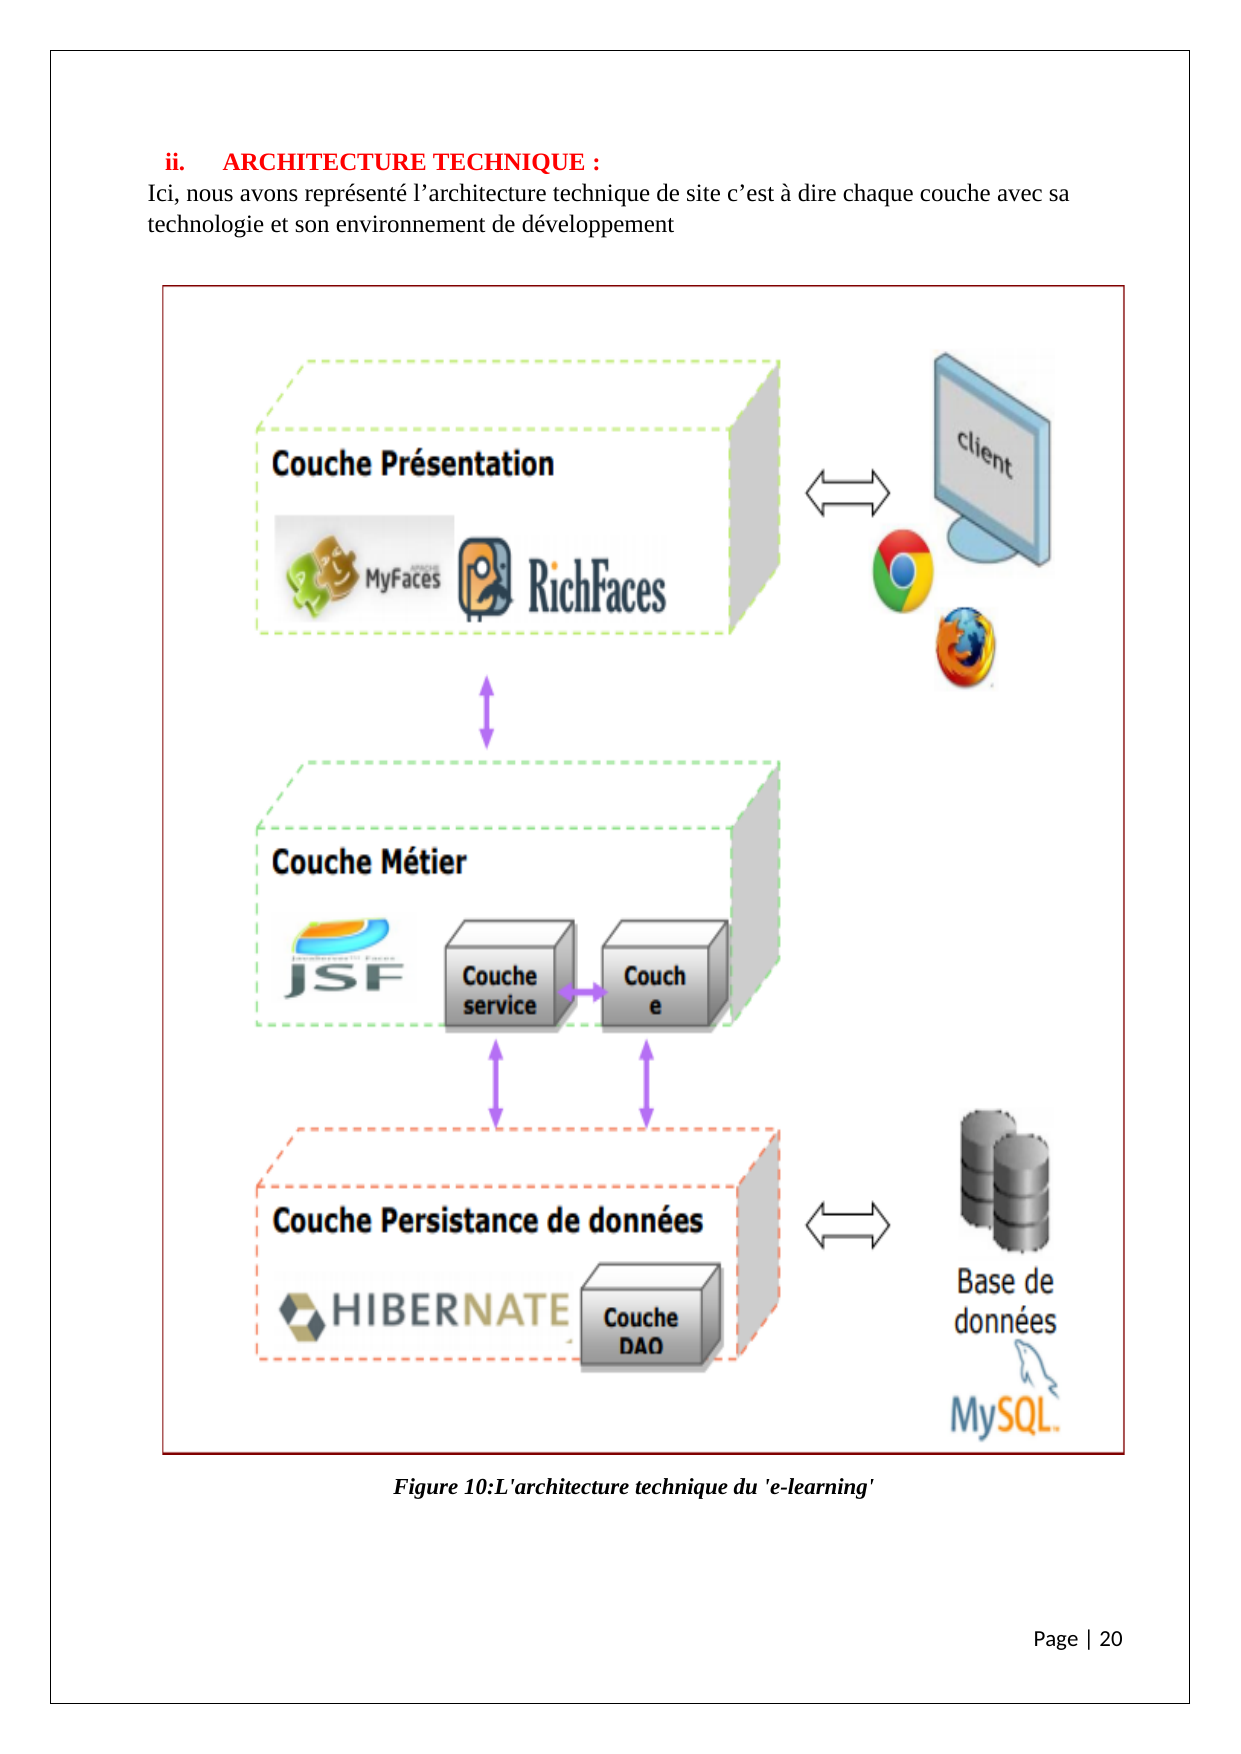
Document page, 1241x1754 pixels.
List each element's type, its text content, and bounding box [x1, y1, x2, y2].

text Ici, nous avons représenté l’architecture technique de site c’est à dire chaque couche avec sa technologie et son environnement de développement [147, 178, 1122, 238]
subtitle ARCHITECTURE TECHNIQUE : [185, 147, 1122, 176]
text Figure 10:L'architecture technique du 'e-learning' [147, 1473, 1122, 1500]
picture [162, 285, 1125, 1455]
